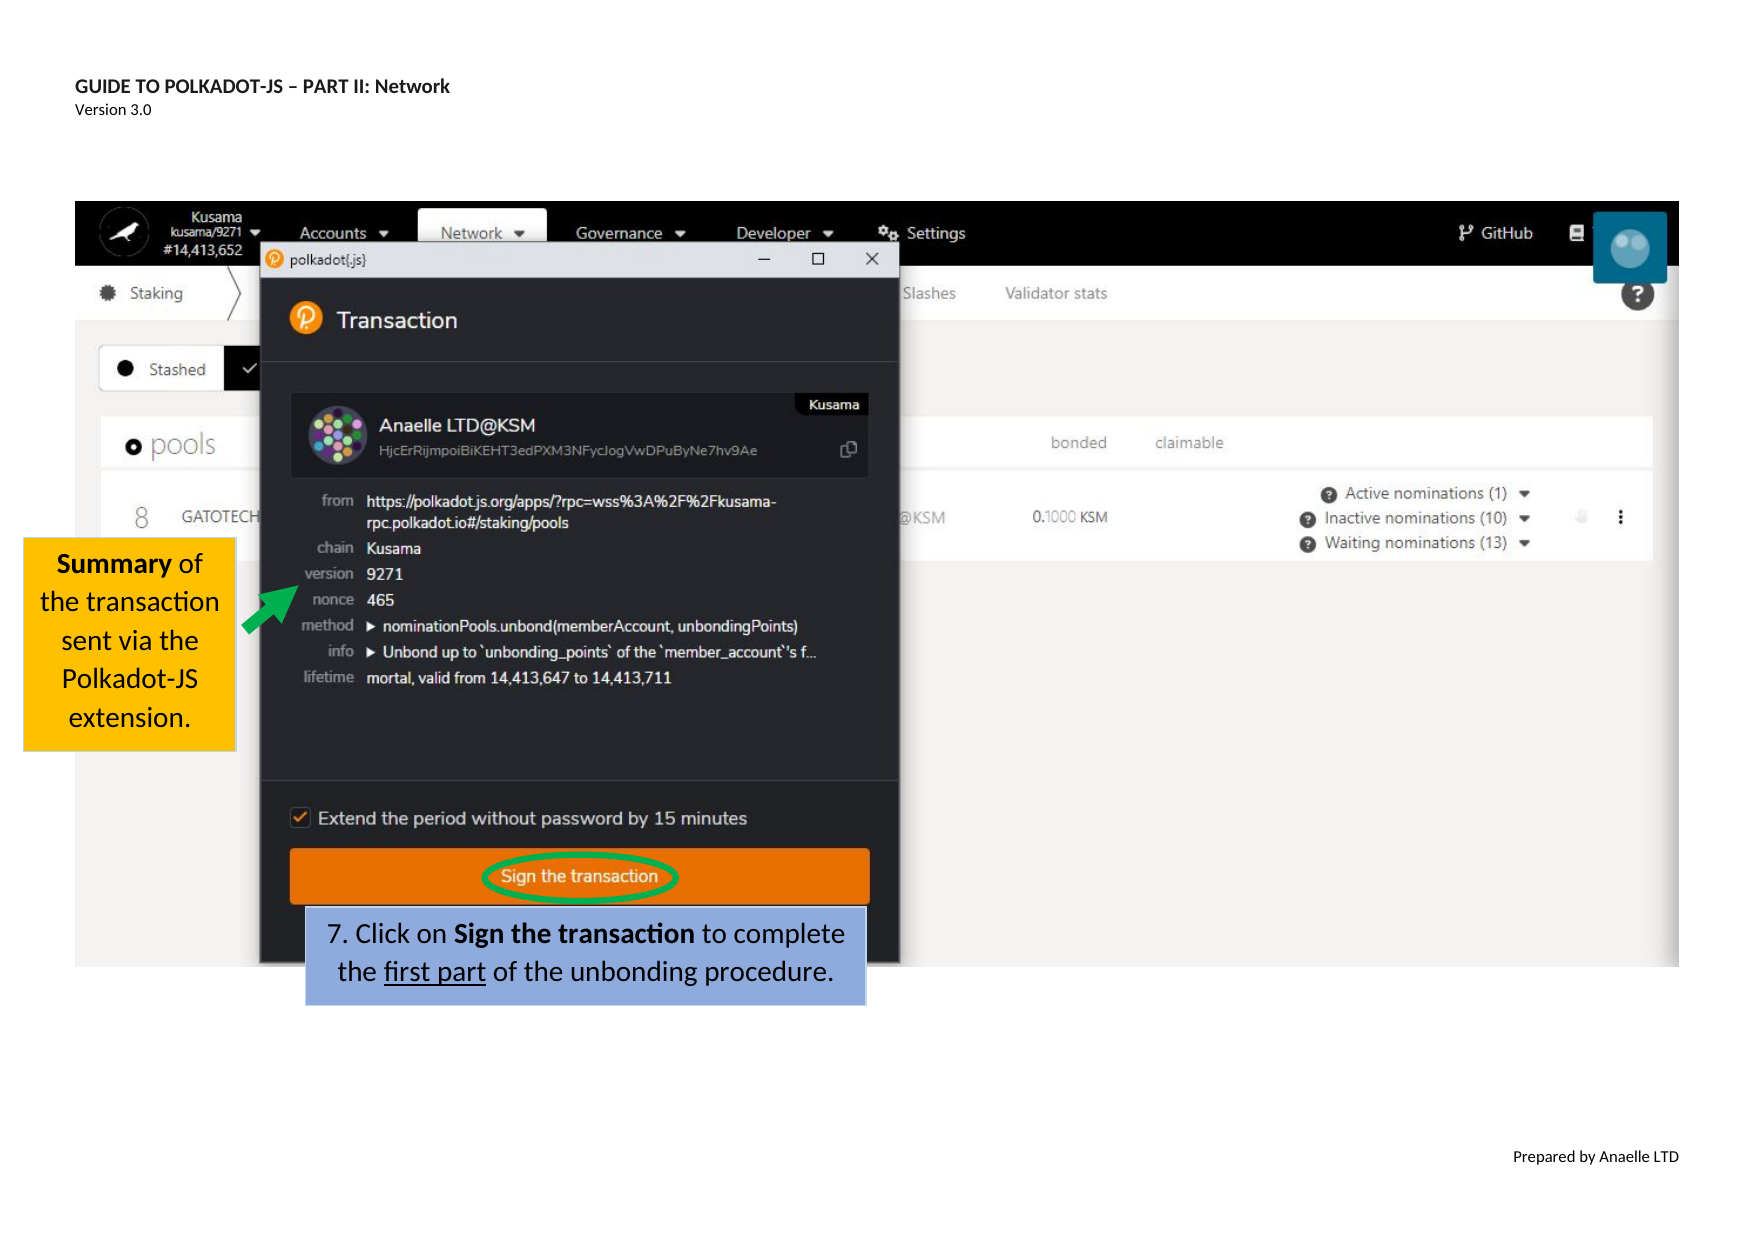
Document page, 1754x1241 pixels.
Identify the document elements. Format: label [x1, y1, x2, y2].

picture [75, 201, 1679, 967]
